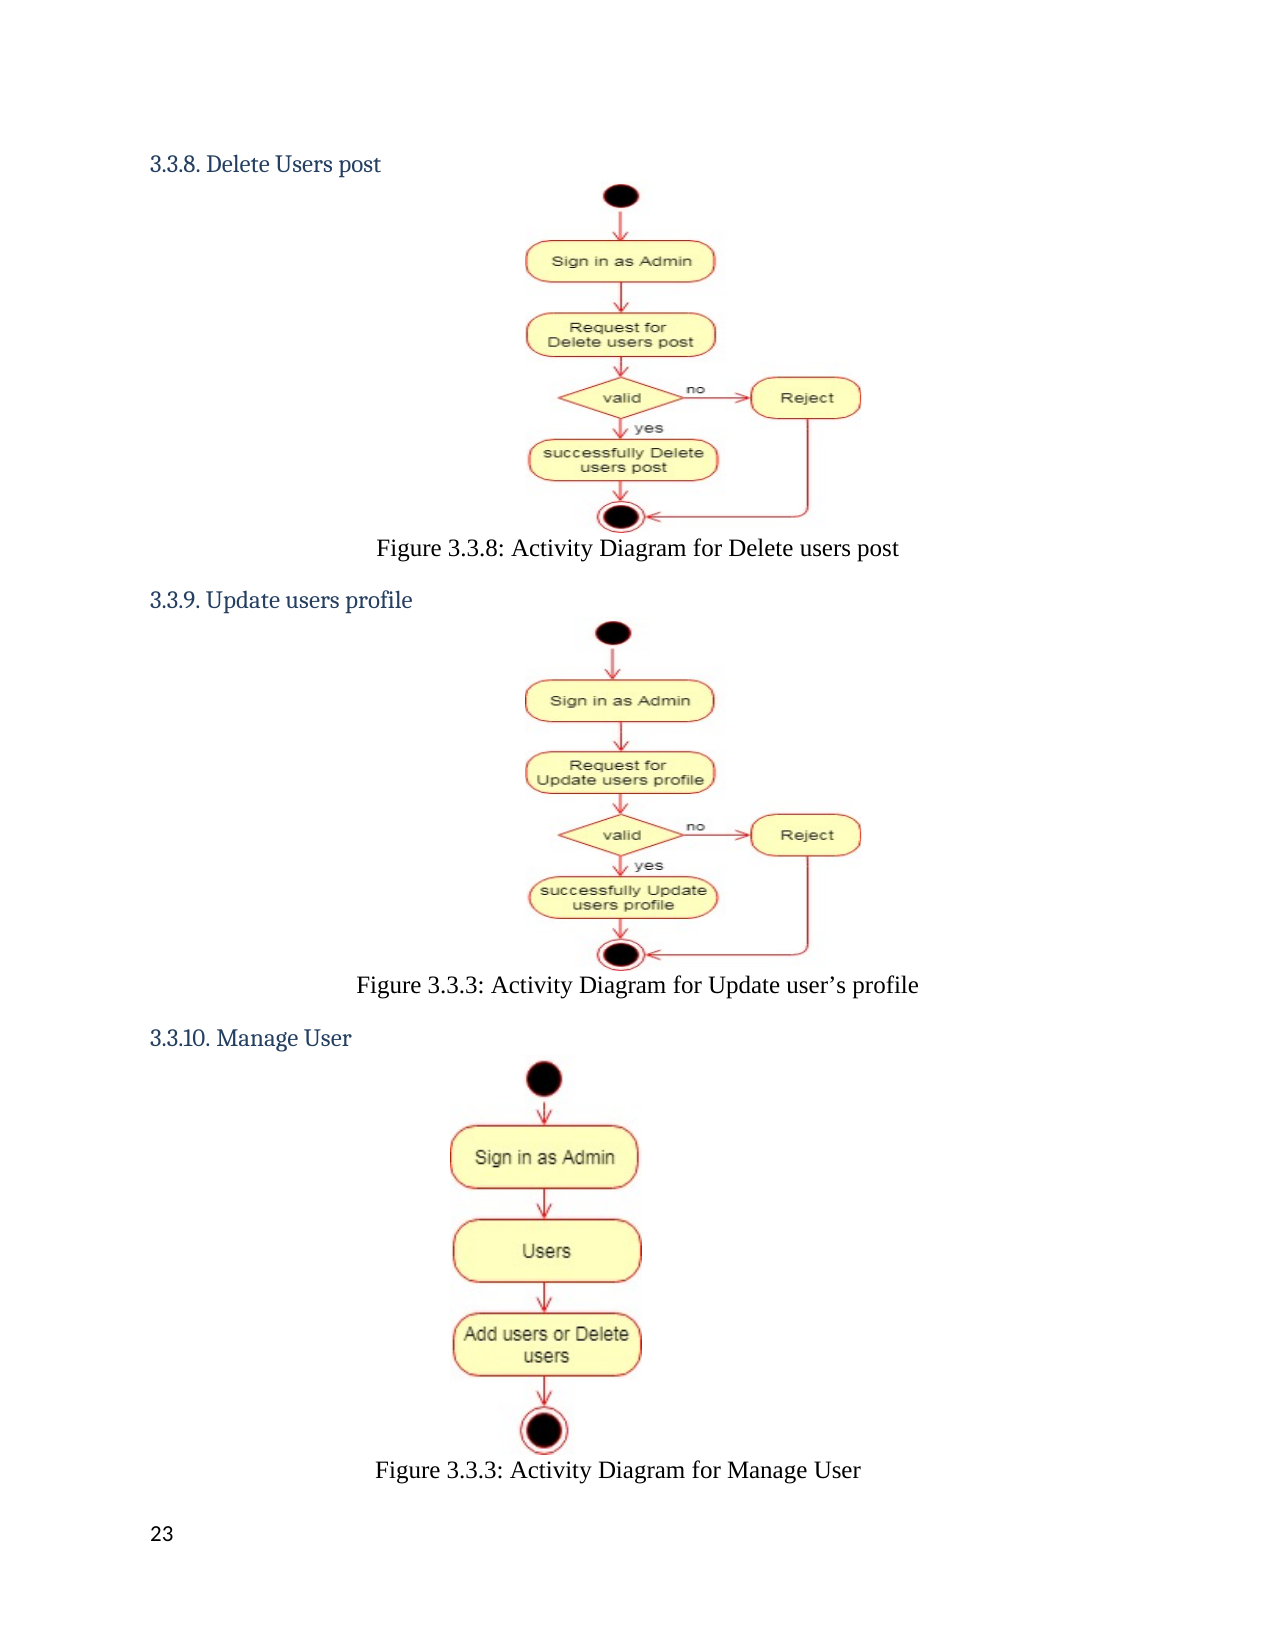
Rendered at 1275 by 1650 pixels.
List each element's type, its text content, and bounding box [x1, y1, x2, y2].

picture [525, 181, 862, 533]
picture [525, 617, 862, 971]
subtitle 3.3.10. Manage User [150, 1024, 1125, 1053]
text Figure 3.3.3: Activity Diagram for Manage User [300, 1455, 1125, 1483]
subtitle 3.3.8. Delete Users post [150, 150, 1125, 179]
text Figure 3.3.8: Activity Diagram for Delete users post [150, 533, 1125, 561]
subtitle 3.3.9. Update users profile [150, 586, 1125, 615]
picture [450, 1055, 642, 1455]
text Figure 3.3.3: Activity Diagram for Update user’s profile [150, 970, 1125, 999]
